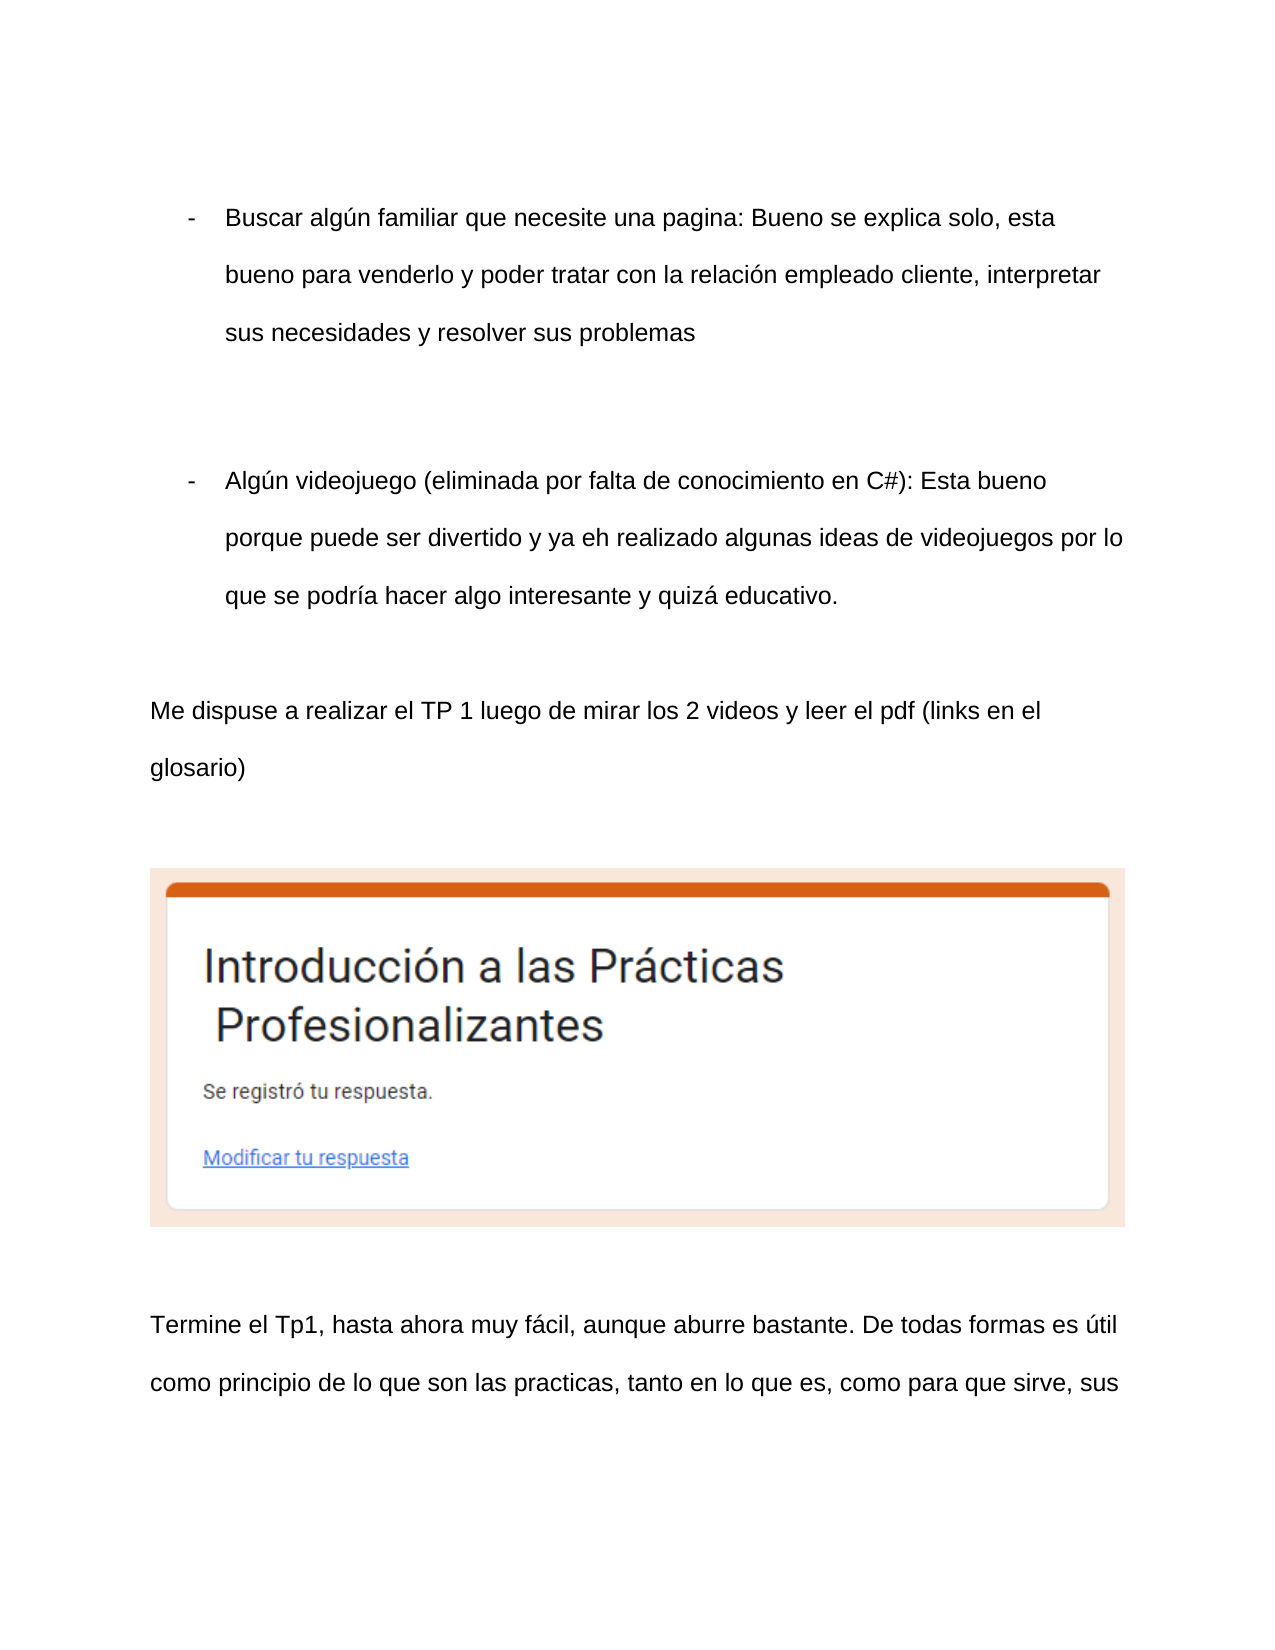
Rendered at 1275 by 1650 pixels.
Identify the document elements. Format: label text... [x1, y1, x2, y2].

text Me dispuse a realizar el TP 1 luego de mirar los 2 videos y leer el pdf (links en el glosario) [150, 696, 1125, 782]
list Algún videojuego (eliminada por falta de conocimiento en C#): Esta bueno porque puede ser divertido y ya eh realizado algunas ideas de videojuegos por lo que se podría hacer algo interesante y quizá educativo. [187, 466, 1125, 609]
list Buscar algún familiar que necesite una pagina: Bueno se explica solo, esta bueno para venderlo y poder tratar con la relación empleado cliente, interpretar sus necesidades y resolver sus problemas [187, 203, 1125, 346]
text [150, 1310, 1125, 1397]
picture [150, 868, 1125, 1227]
